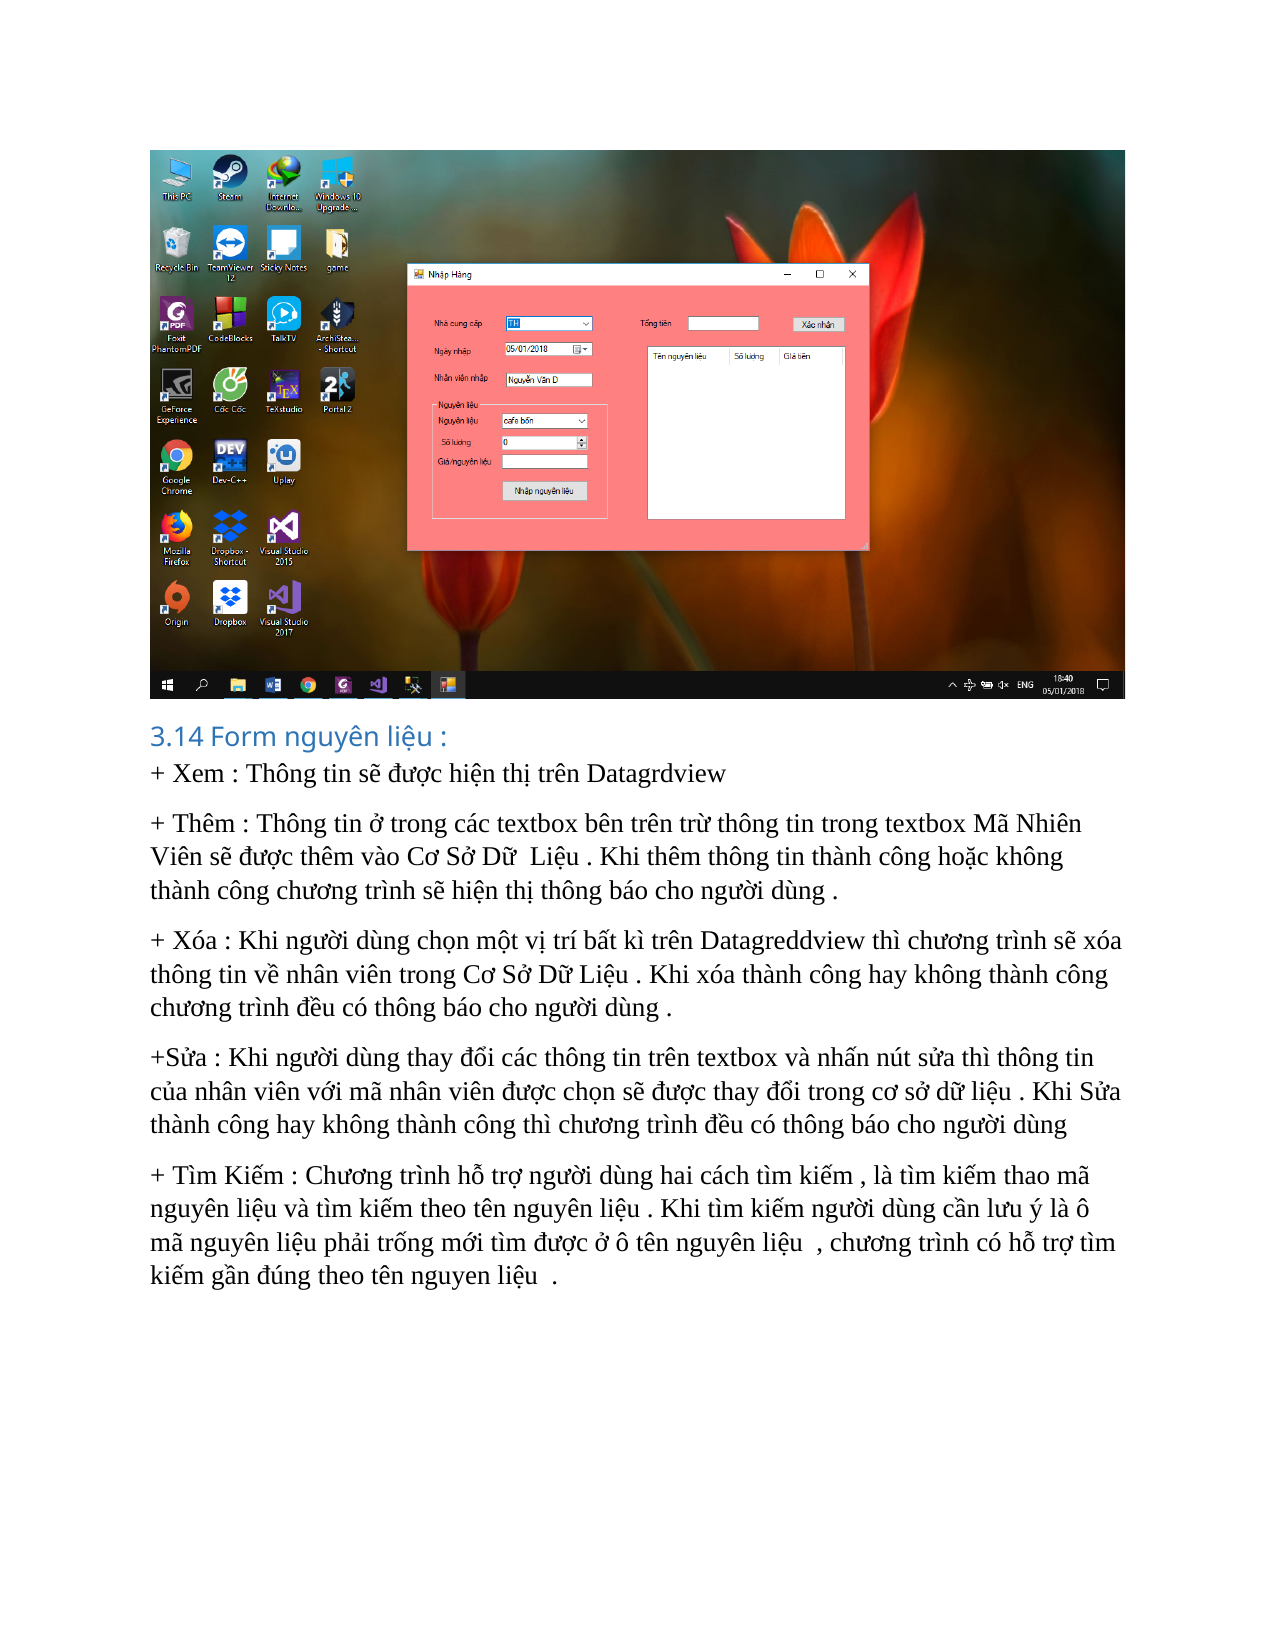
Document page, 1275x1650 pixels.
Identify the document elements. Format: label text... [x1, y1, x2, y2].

text + Xóa : Khi người dùng chọn một vị trí bất kì trên Datagreddview thì chương trình sẽ xóa thông tin về nhân viên trong Cơ Sở Dữ Liệu . Khi xóa thành công hay không thành công chương trình đều có thông báo cho người dùng . [150, 924, 1125, 1022]
text + Thêm : Thông tin ở trong các textbox bên trên trừ thông tin trong textbox Mã Nhiên Viên sẽ được thêm vào Cơ Sở Dữ Liệu . Khi thêm thông tin thành công hoặc không thành công chương trình sẽ hiện thị thông báo cho người dùng . [150, 807, 1125, 905]
text + Xem : Thông tin sẽ được hiện thị trên Datagrdview [150, 757, 1125, 788]
text +Sửa : Khi người dùng thay đổi các thông tin trên textbox và nhấn nút sửa thì thông tin của nhân viên với mã nhân viên được chọn sẽ được thay đổi trong cơ sở dữ liệu . Khi Sửa thành công hay không thành công thì chương trình đều có thông báo cho người dùng [150, 1042, 1125, 1140]
text + Tìm Kiếm : Chương trình hỗ trợ người dùng hai cách tìm kiếm , là tìm kiếm thao mã nguyên liệu và tìm kiếm theo tên nguyên liệu . Khi tìm kiếm người dùng cần lưu ý là ô mã nguyên liệu phải trống mới tìm được ở ô tên nguyên liệu , chương trình có hỗ trợ tìm kiếm gần đúng theo tên nguyen liệu . [150, 1159, 1125, 1291]
picture [150, 150, 1125, 699]
subtitle Form nguyên liệu : [150, 717, 1125, 754]
